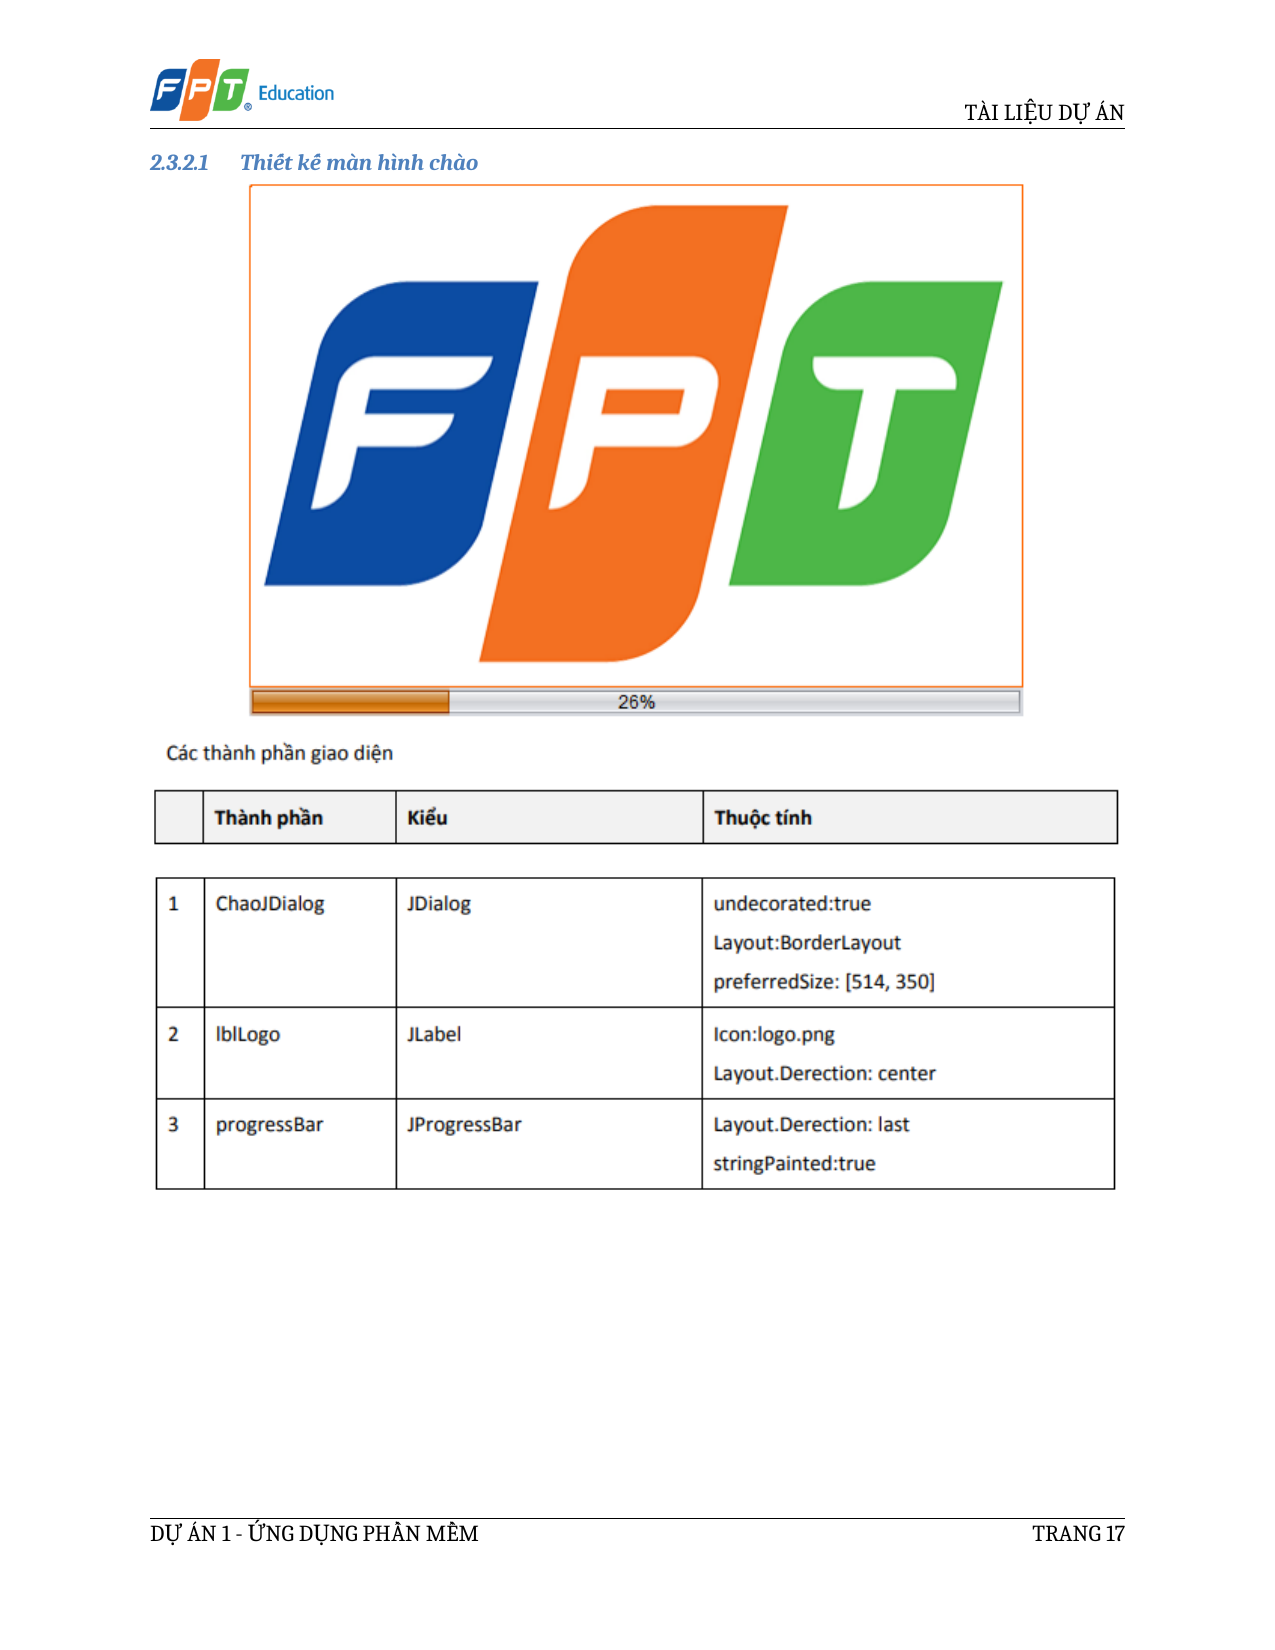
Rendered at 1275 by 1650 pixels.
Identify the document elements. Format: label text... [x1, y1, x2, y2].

subtitle Thiết kế màn hình chào [150, 150, 1125, 176]
picture [150, 873, 1125, 1196]
picture [150, 59, 336, 121]
picture [150, 180, 1125, 849]
